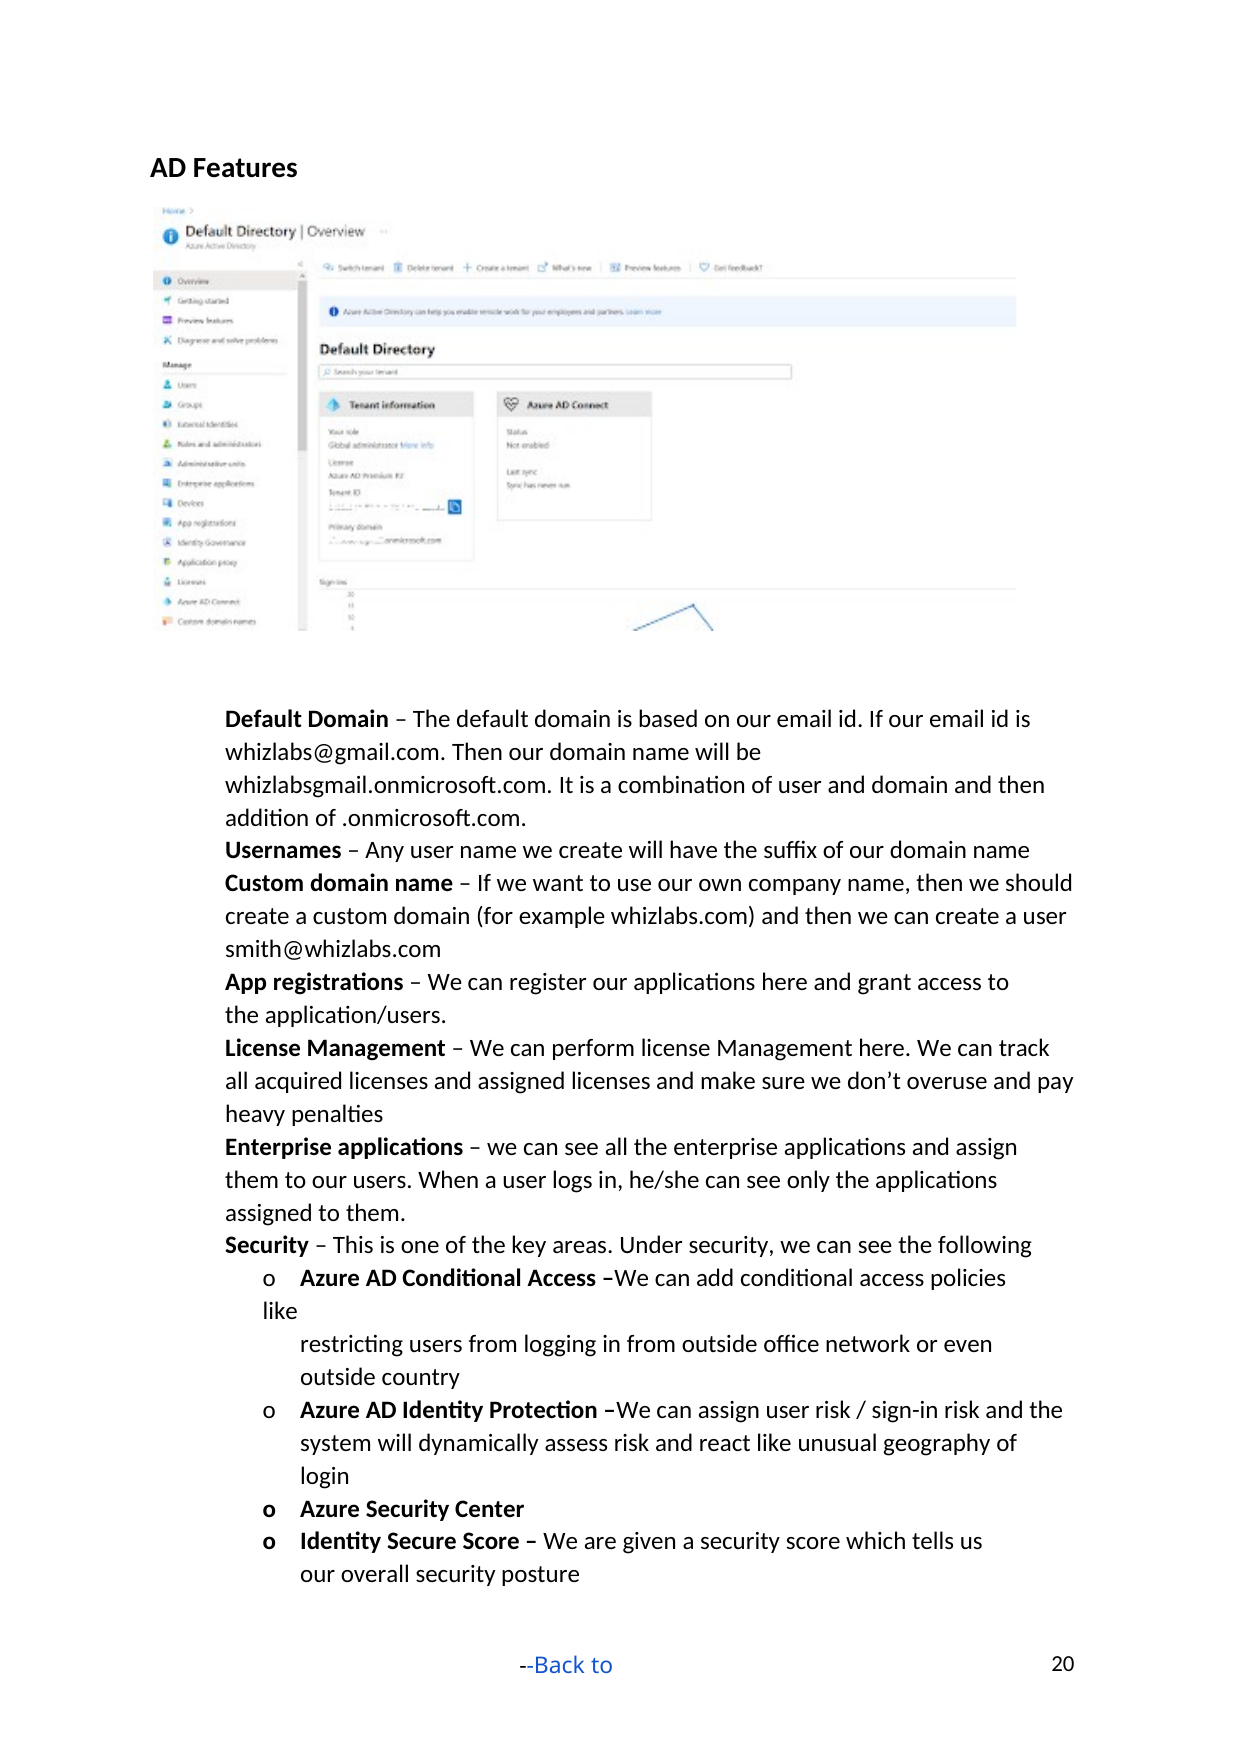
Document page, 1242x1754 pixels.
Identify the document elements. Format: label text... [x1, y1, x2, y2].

text o Azure AD Identity Protection –We can assign user risk / sign-in risk and the system will dynamically assess risk and react like unusual geography of login [262, 1394, 1068, 1491]
text Default Domain – The default domain is based on our email id. If our email id is whizlabs@gmail.com. Then our domain name will be whizlabsgmail.onmicrosoft.com. It is a combination of user and domain and then addition of .onmicrosoft.com. [225, 703, 1045, 832]
text restricting users from logging in from outside office network or even outside country [300, 1328, 1073, 1392]
text Usernames – Any user name we create will have the suffix of our domain name Custom domain name – If we want to use our own company name, then we should create a custom domain (for example whizlabs.com) and then we can create a user smith@whizlabs.com [225, 835, 1089, 964]
text Enterprise applications – we can see all the enterprise applications and assign them to our users. When a user logs in, he/she can see only the applications assigned to them. [225, 1131, 1076, 1227]
subtitle AD Features [150, 149, 1173, 185]
text License Management – We can perform license Management here. We can track all acquired licenses and assigned licenses and make sure we don’t overuse and pay heavy penalties [225, 1032, 1075, 1128]
text Security – This is one of the key areas. Under security, we can see the following o Azure AD Conditional Access –We can add conditional access policies like [225, 1230, 1045, 1326]
picture [153, 207, 1017, 631]
text App registrations – We can register our applications here and grant access to the application/users. [225, 966, 1044, 1030]
subtitle Azure Security Center [262, 1493, 1173, 1523]
list Identity Secure Score – We are given a security score which tells us our overall security posture [262, 1525, 1021, 1589]
